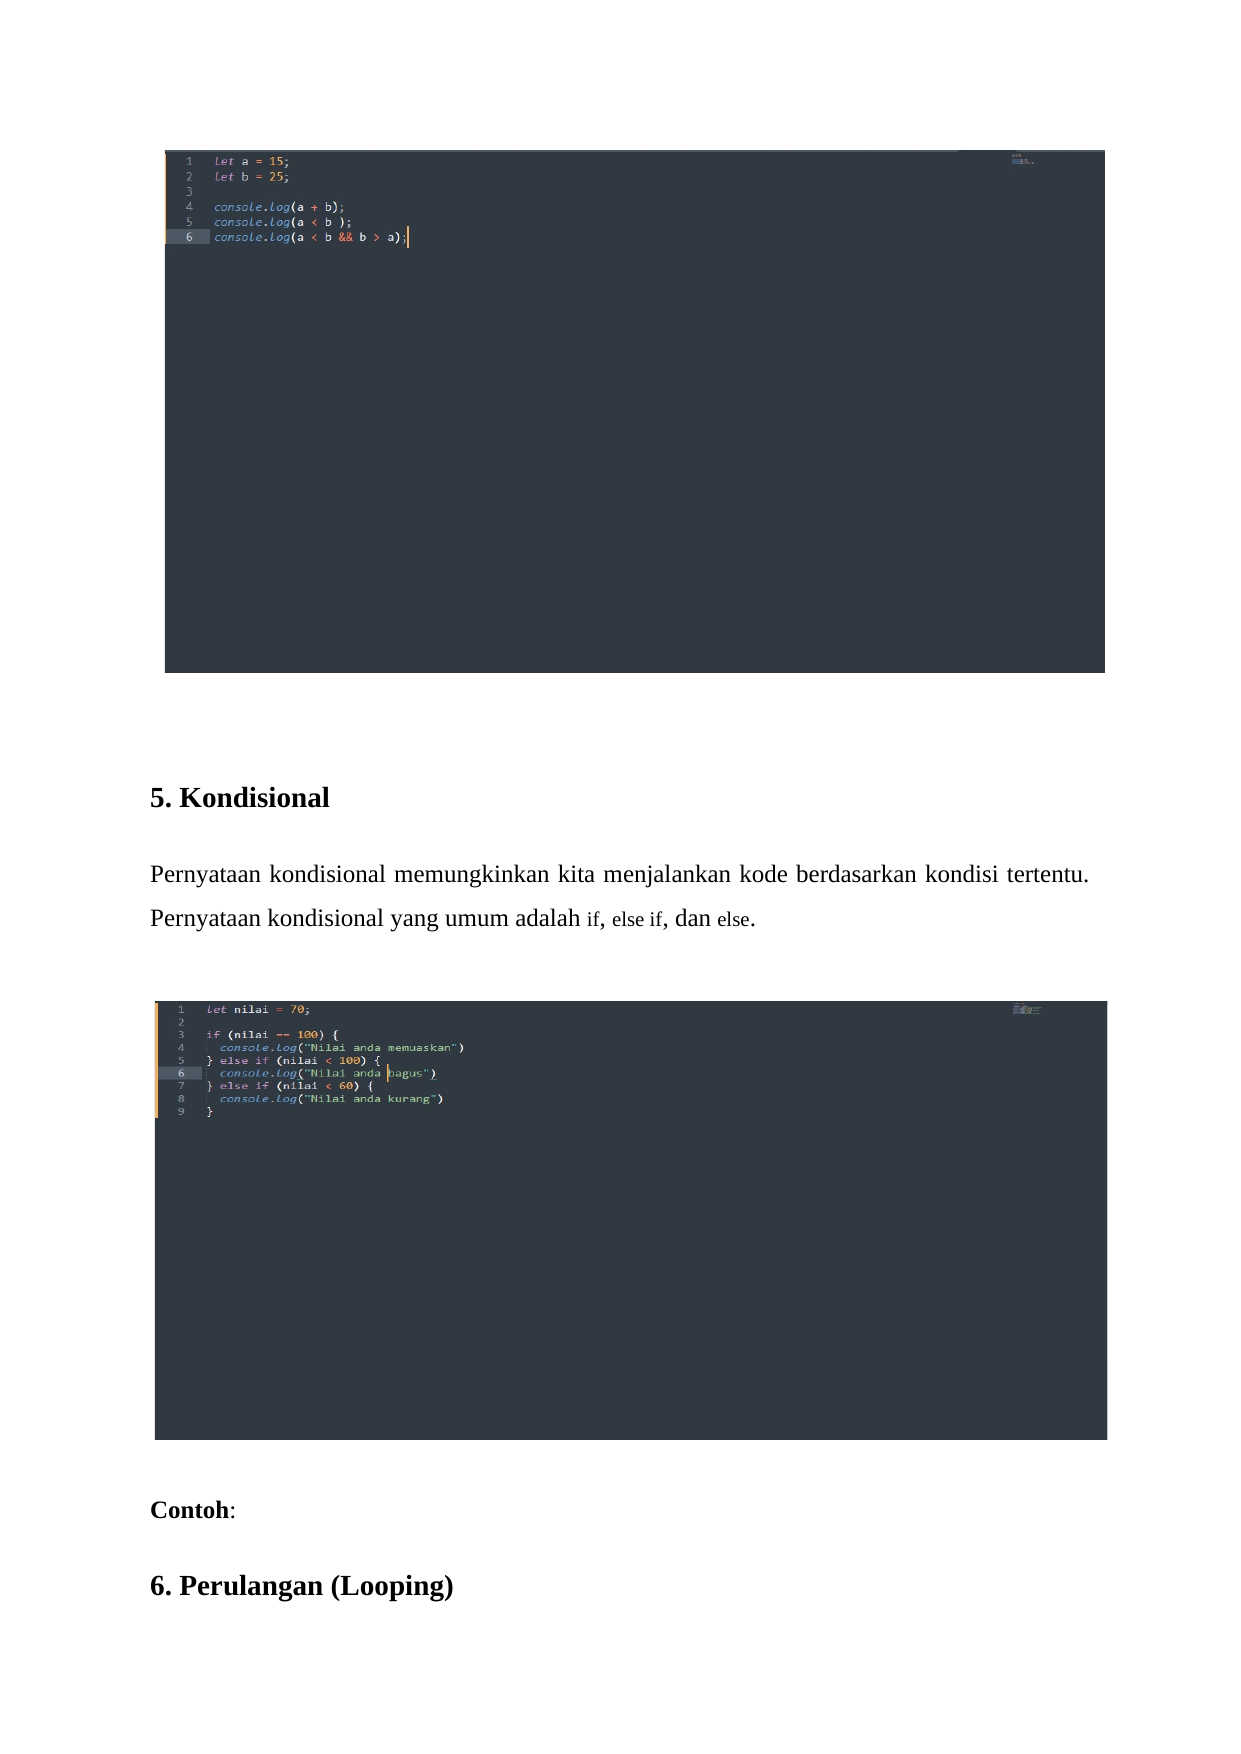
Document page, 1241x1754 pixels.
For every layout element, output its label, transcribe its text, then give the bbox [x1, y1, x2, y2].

picture [154, 1001, 1108, 1439]
picture [164, 150, 1105, 673]
subtitle 5. Kondisional [150, 780, 1090, 813]
text 6. Perulangan (Looping) [150, 1568, 1090, 1601]
text Pernyataan kondisional memungkinkan kita menjalankan kode berdasarkan kondisi tertentu. Pernyataan kondisional yang umum adalah if, else if, dan else. [150, 859, 1090, 931]
